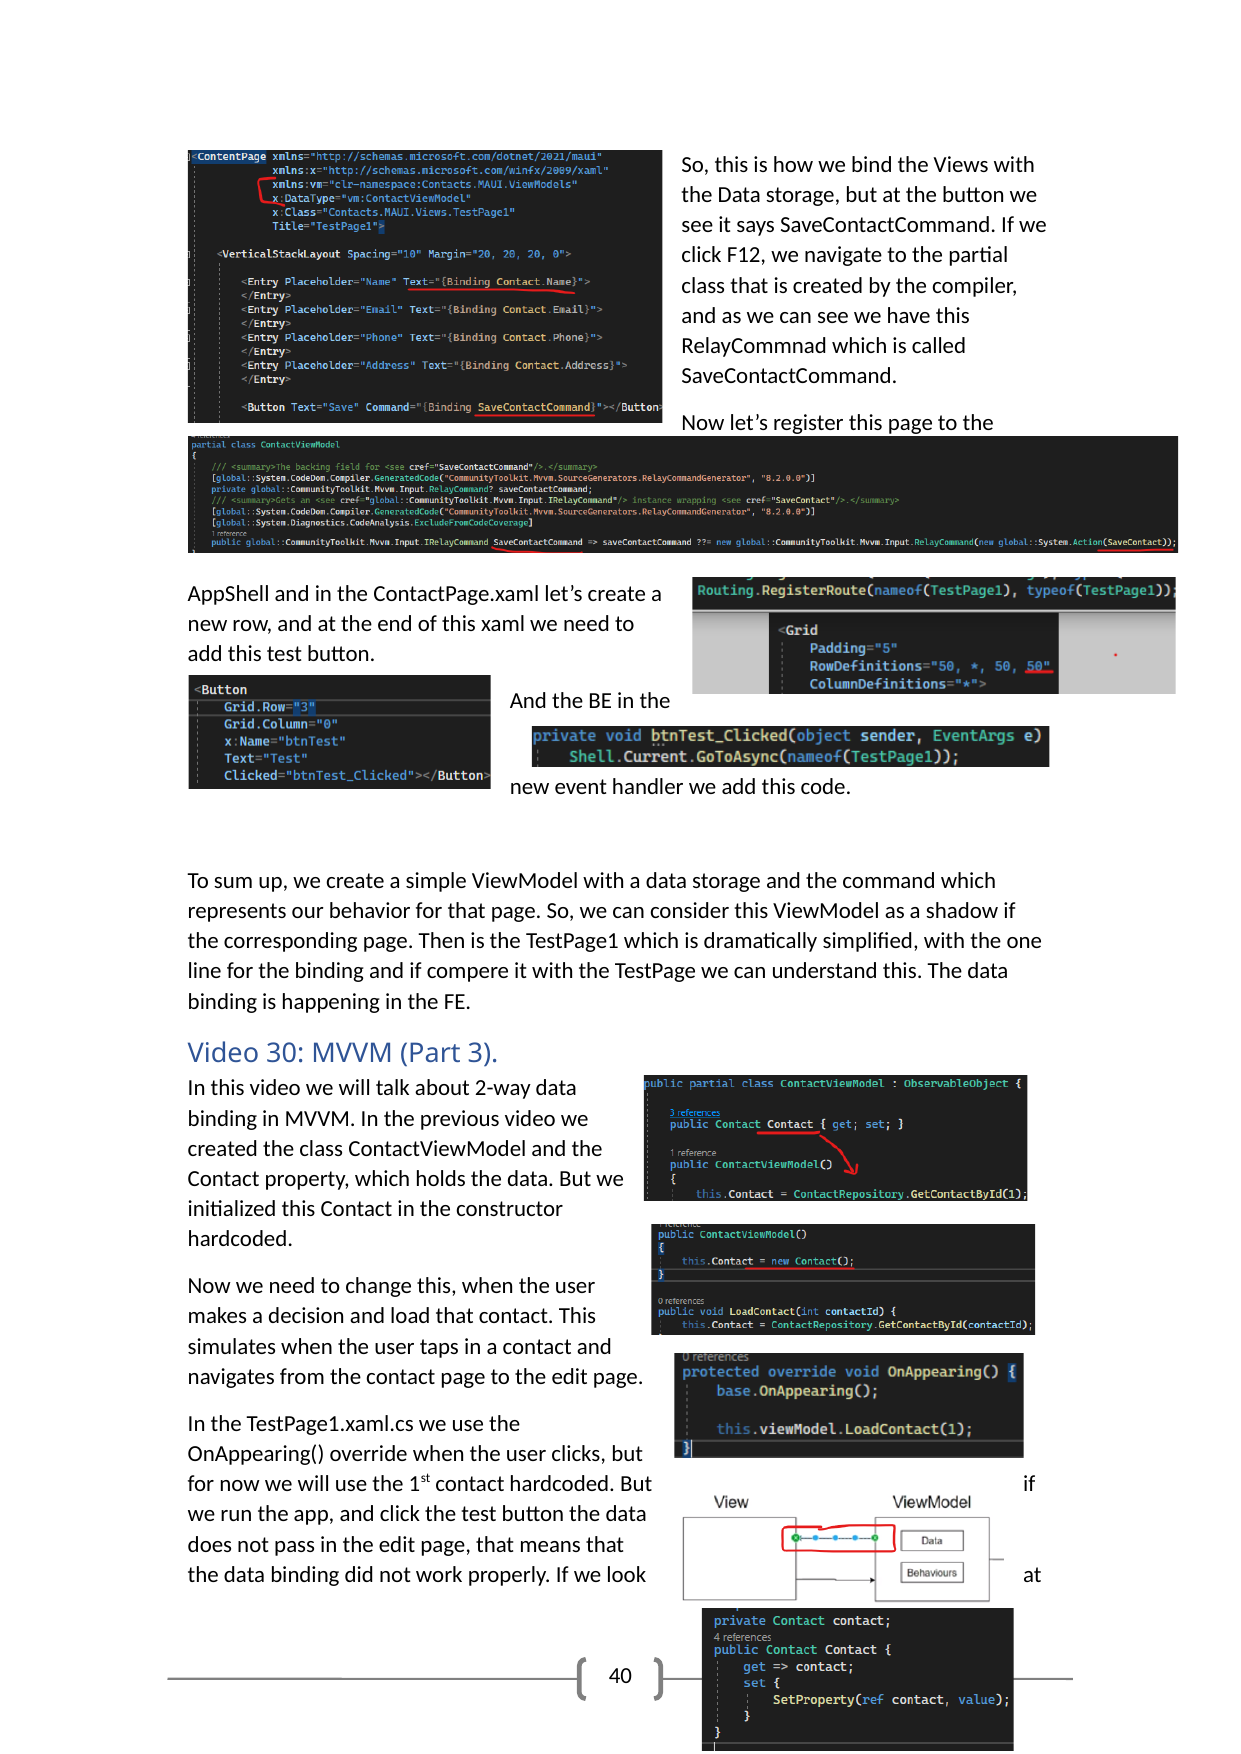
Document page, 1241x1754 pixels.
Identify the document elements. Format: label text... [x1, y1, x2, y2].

picture [187, 675, 491, 788]
text So, this is how we bind the Views with the Data storage, but at the button we see it says SaveContactCommand. If we click F12, we navigate to the partial class that is created by the compiler, and as we can see we have this RelayCommnad which is called SaveContactCommand. [662, 150, 1053, 389]
picture [530, 726, 1050, 767]
text Now let’s register this page to the AppShell and in the ContactPage.xaml let’s create a new row, and at the end of this xaml we need to add this test button. [187, 552, 1053, 667]
picture [643, 1075, 1027, 1200]
picture [700, 1608, 1013, 1750]
picture [187, 436, 1177, 552]
picture [673, 1353, 1024, 1457]
text Now let’s register this page to the AppShell and in the ContactPage.xaml let’s create a new row, and at the end of this xaml we need to add this test button. [187, 408, 1053, 436]
picture [675, 1487, 1004, 1607]
subtitle Video 30: MVVM (Part 3). [187, 1034, 1053, 1071]
text To sum up, we create a simple ViewModel with a data storage and the command which represents our behavior for that page. So, we can consider this ViewModel as a shadow if the corresponding page. Then is the TestPage1 which is dramatically simplified, with the one line for the binding and if compere it with the TestPage we can understand this. The data binding is happening in the FE. [187, 866, 1053, 1015]
picture [187, 150, 662, 422]
picture [691, 577, 1175, 693]
text Now we need to change this, when the user makes a decision and load that contact. This simulates when the user taps in a contact and navigates from the contact page to the edit page. [187, 1271, 1053, 1390]
picture [650, 1224, 1035, 1334]
